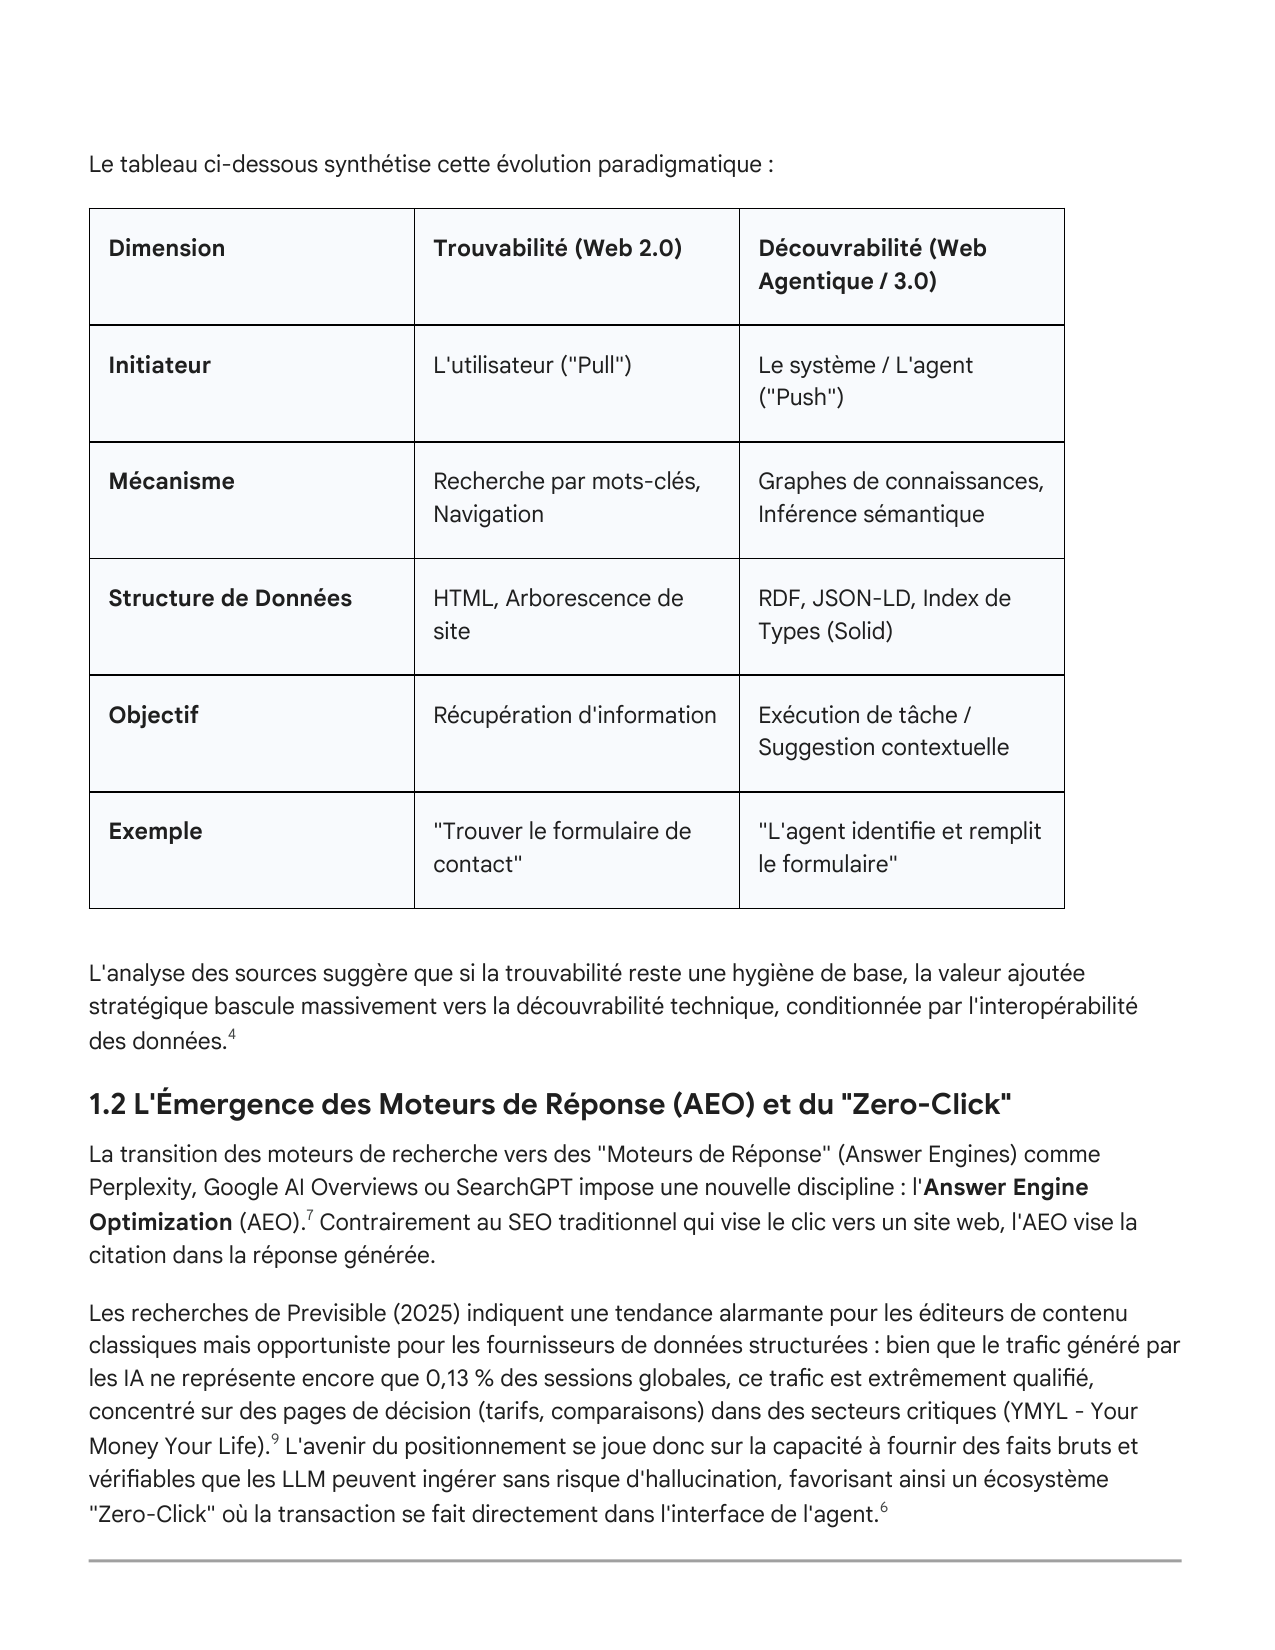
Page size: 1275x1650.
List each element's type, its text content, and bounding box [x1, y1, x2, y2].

text La transition des moteurs de recherche vers des "Moteurs de Réponse" (Answer Engines) comme Perplexity, Google AI Overviews ou SearchGPT impose une nouvelle discipline : l'Answer Engine Optimization (AEO).7 Contrairement au SEO traditionnel qui vise le clic vers un site web, l'AEO vise la citation dans la réponse générée. [88, 1140, 1182, 1270]
table_cell Objectif [90, 676, 414, 791]
table_cell "L'agent identifie et remplit le formulaire" [740, 793, 1064, 908]
table_header Dimension [90, 209, 414, 324]
table_cell Initiateur [90, 326, 414, 441]
table_cell Graphes de connaissances, Inférence sémantique [740, 443, 1064, 558]
text Les recherches de Previsible (2025) indiquent une tendance alarmante pour les éditeurs de contenu classiques mais opportuniste pour les fournisseurs de données structurées : bien que le trafic généré par les IA ne représente encore que 0,13 % des sessions globales, ce trafic est extrêmement qualifié, concentré sur des pages de décision (tarifs, comparaisons) dans des secteurs critiques (YMYL - Your Money Your Life).9 L'avenir du positionnement se joue donc sur la capacité à fournir des faits bruts et vérifiables que les LLM peuvent ingérer sans risque d'hallucination, favorisant ainsi un écosystème "Zero-Click" où la transaction se fait directement dans l'interface de l'agent.6 [88, 1299, 1182, 1530]
table_cell "Trouver le formulaire de contact" [415, 793, 739, 908]
table_cell Le système / L'agent ("Push") [740, 326, 1064, 441]
table_cell Récupération d'information [415, 676, 739, 791]
text Le tableau ci-dessous synthétise cette évolution paradigmatique : [88, 150, 1182, 179]
table_cell RDF, JSON-LD, Index de Types (Solid) [740, 559, 1064, 674]
text L'analyse des sources suggère que si la trouvabilité reste une hygiène de base, la valeur ajoutée stratégique bascule massivement vers la découvrabilité technique, conditionnée par l'interopérabilité des données.4 [88, 959, 1182, 1056]
table_header Découvrabilité (Web Agentique / 3.0) [740, 209, 1064, 324]
table_cell HTML, Arborescence de site [415, 559, 739, 674]
table_cell Exécution de tâche / Suggestion contextuelle [740, 676, 1064, 791]
table_header Trouvabilité (Web 2.0) [415, 209, 739, 324]
table_cell Exemple [90, 793, 414, 908]
table_cell Mécanisme [90, 443, 414, 558]
table_cell L'utilisateur ("Pull") [415, 326, 739, 441]
table_cell Recherche par mots-clés, Navigation [415, 443, 739, 558]
table_cell Structure de Données [90, 559, 414, 674]
subtitle 1.2 L'Émergence des Moteurs de Réponse (AEO) et du "Zero-Click" [88, 1086, 1182, 1122]
